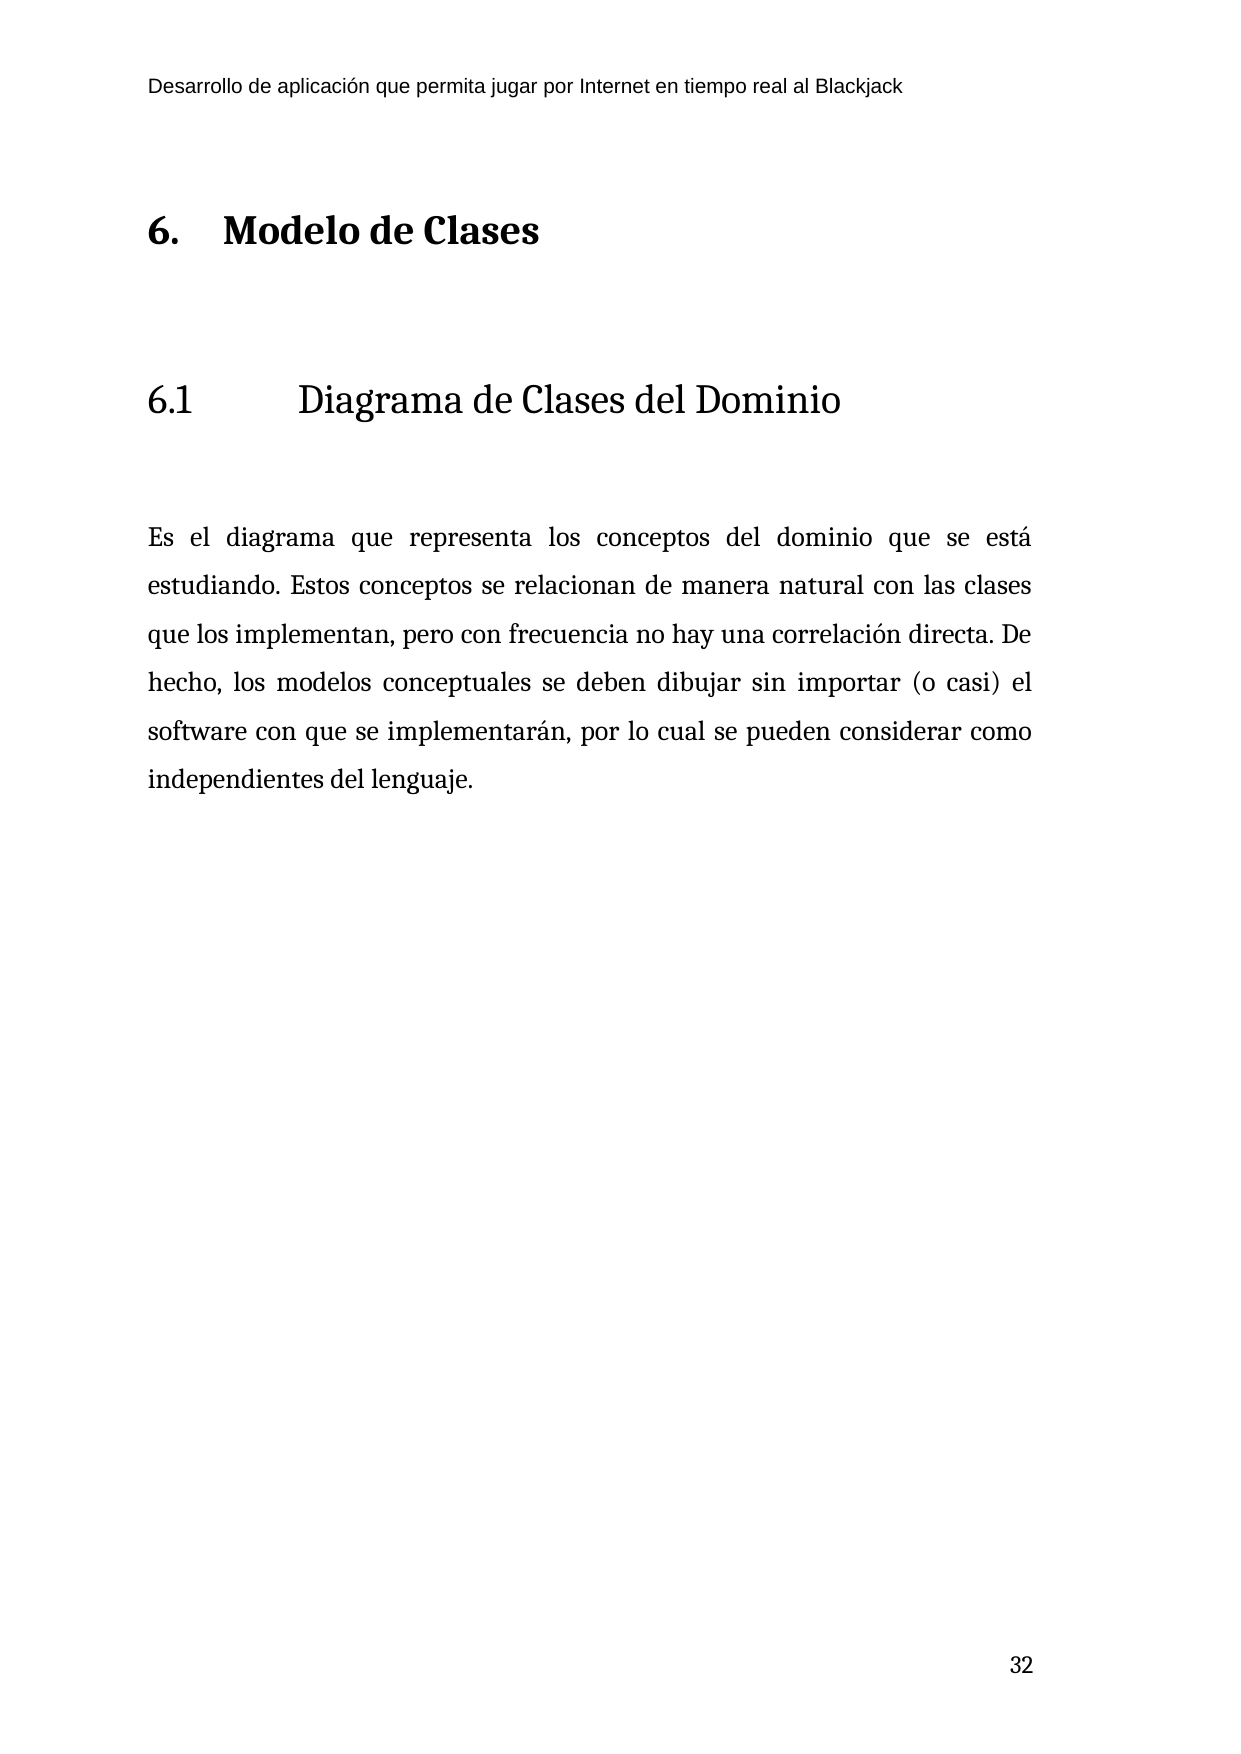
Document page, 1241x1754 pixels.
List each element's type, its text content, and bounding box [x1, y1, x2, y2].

subtitle 6. Modelo de Clases [148, 207, 1033, 255]
text Es el diagrama que representa los conceptos del dominio que se está estudiando. Estos conceptos se relacionan de manera natural con las clases que los implementan, pero con frecuencia no hay una correlación directa. De hecho, los modelos conceptuales se deben dibujar sin importar (o casi) el software con que se implementarán, por lo cual se pueden considerar como independientes del lenguaje. [148, 521, 1033, 796]
subtitle 6.1 Diagrama de Clases del Dominio [148, 376, 1033, 423]
